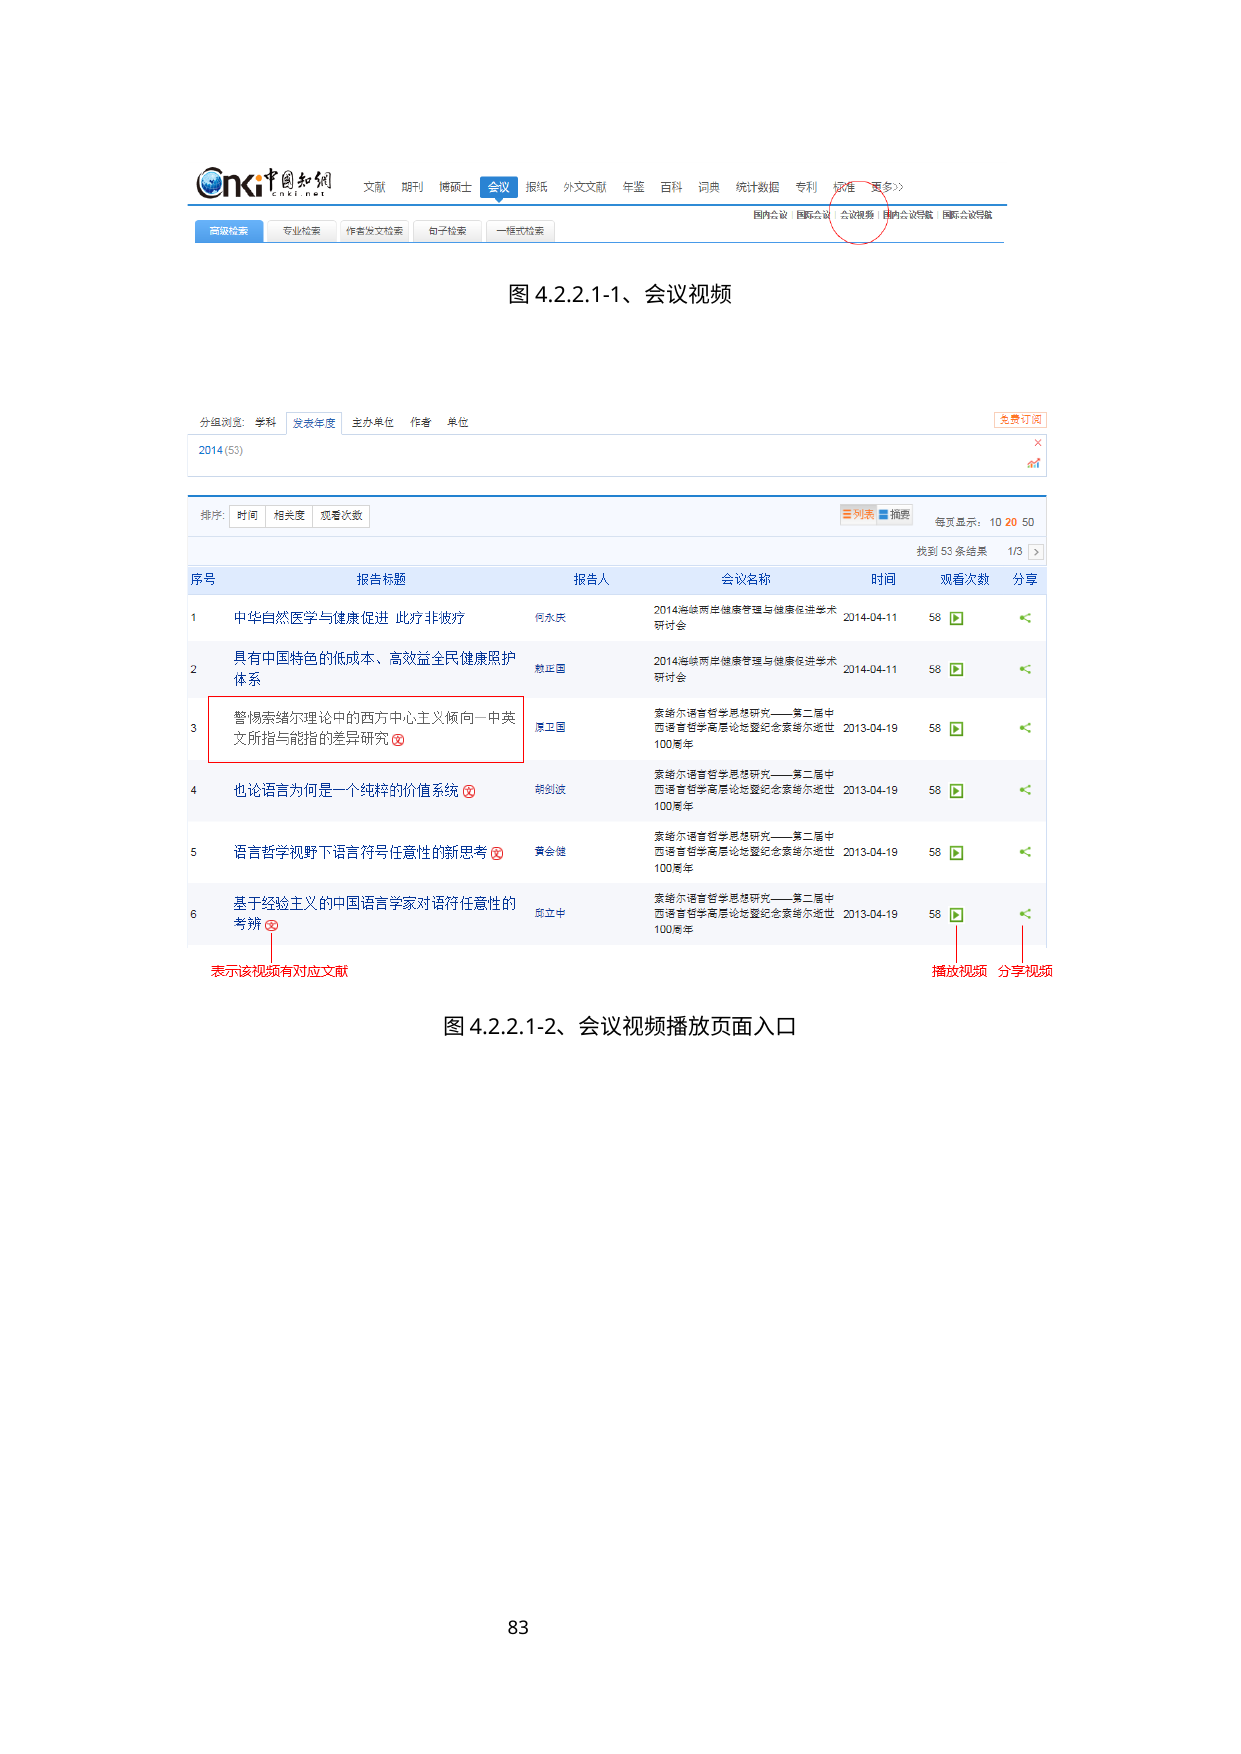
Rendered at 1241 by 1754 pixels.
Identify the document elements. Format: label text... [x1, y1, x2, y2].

text 图4.2.2.1-1、会议视频 [187, 276, 1053, 309]
picture [187, 406, 1053, 978]
picture [187, 162, 1008, 245]
text 图4.2.2.1-2、会议视频播放页面入口 [187, 1009, 1053, 1041]
